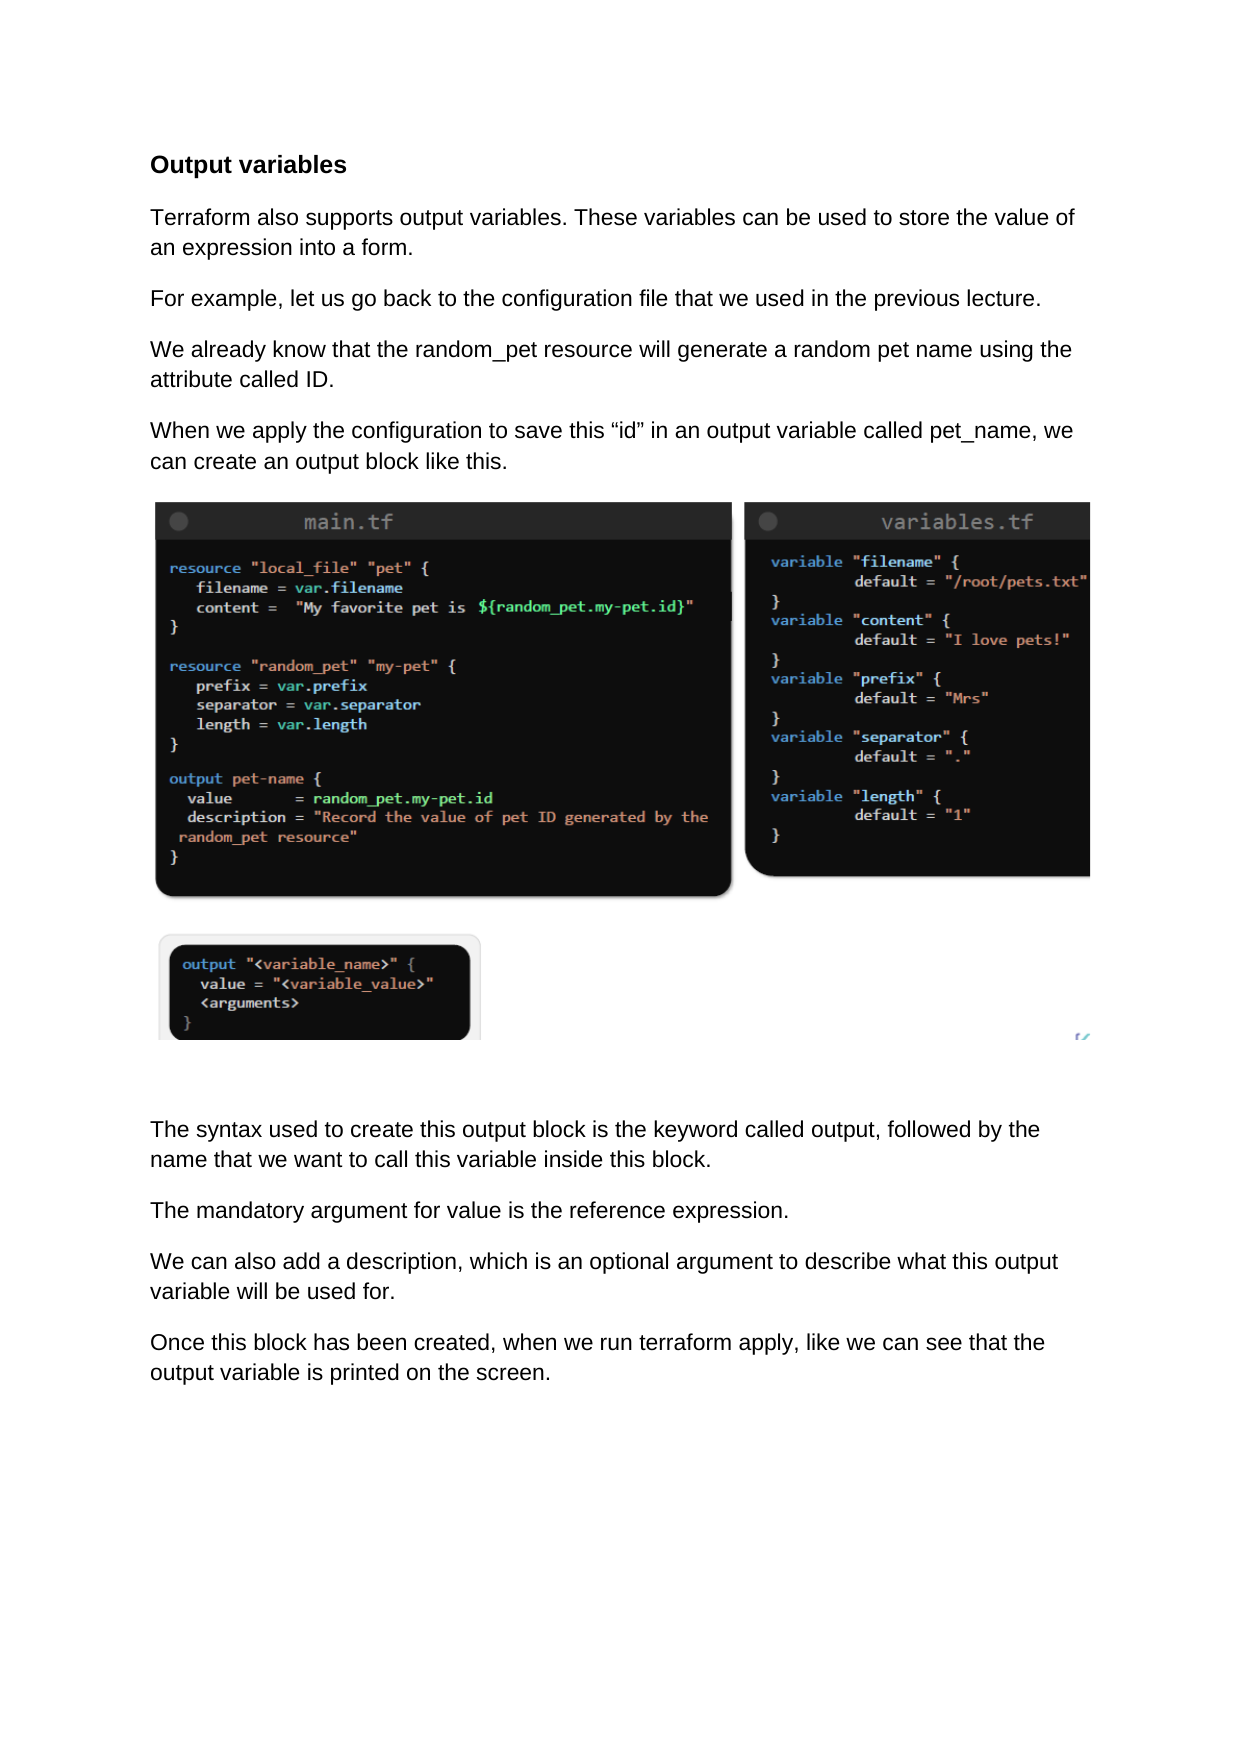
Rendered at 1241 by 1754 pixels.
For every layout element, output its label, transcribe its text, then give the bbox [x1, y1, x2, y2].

picture [150, 498, 1091, 1040]
text We can also add a description, which is an optional argument to describe what this output variable will be used for. [150, 1248, 1090, 1304]
text The mandatory argument for value is the reference expression. [150, 1197, 1090, 1223]
text Once this block has been created, when we run terraform apply, like we can see that the output variable is printed on the screen. [150, 1329, 1090, 1386]
text Output variables [150, 150, 1090, 179]
text When we apply the configuration to save this “id” in an output variable called pet_name, we can create an output block like this. [150, 417, 1090, 474]
text The syntax used to create this output block is the keyword called output, followed by the name that we want to call this variable inside this block. [150, 1116, 1090, 1172]
text Terraform also supports output variables. These variables can be used to store the value of an expression into a form. [150, 204, 1090, 260]
text We already know that the random_pet resource will generate a random pet name using the attribute called ID. [150, 336, 1090, 393]
text For example, let us go back to the configuration file that we used in the previous lecture. [150, 285, 1090, 311]
